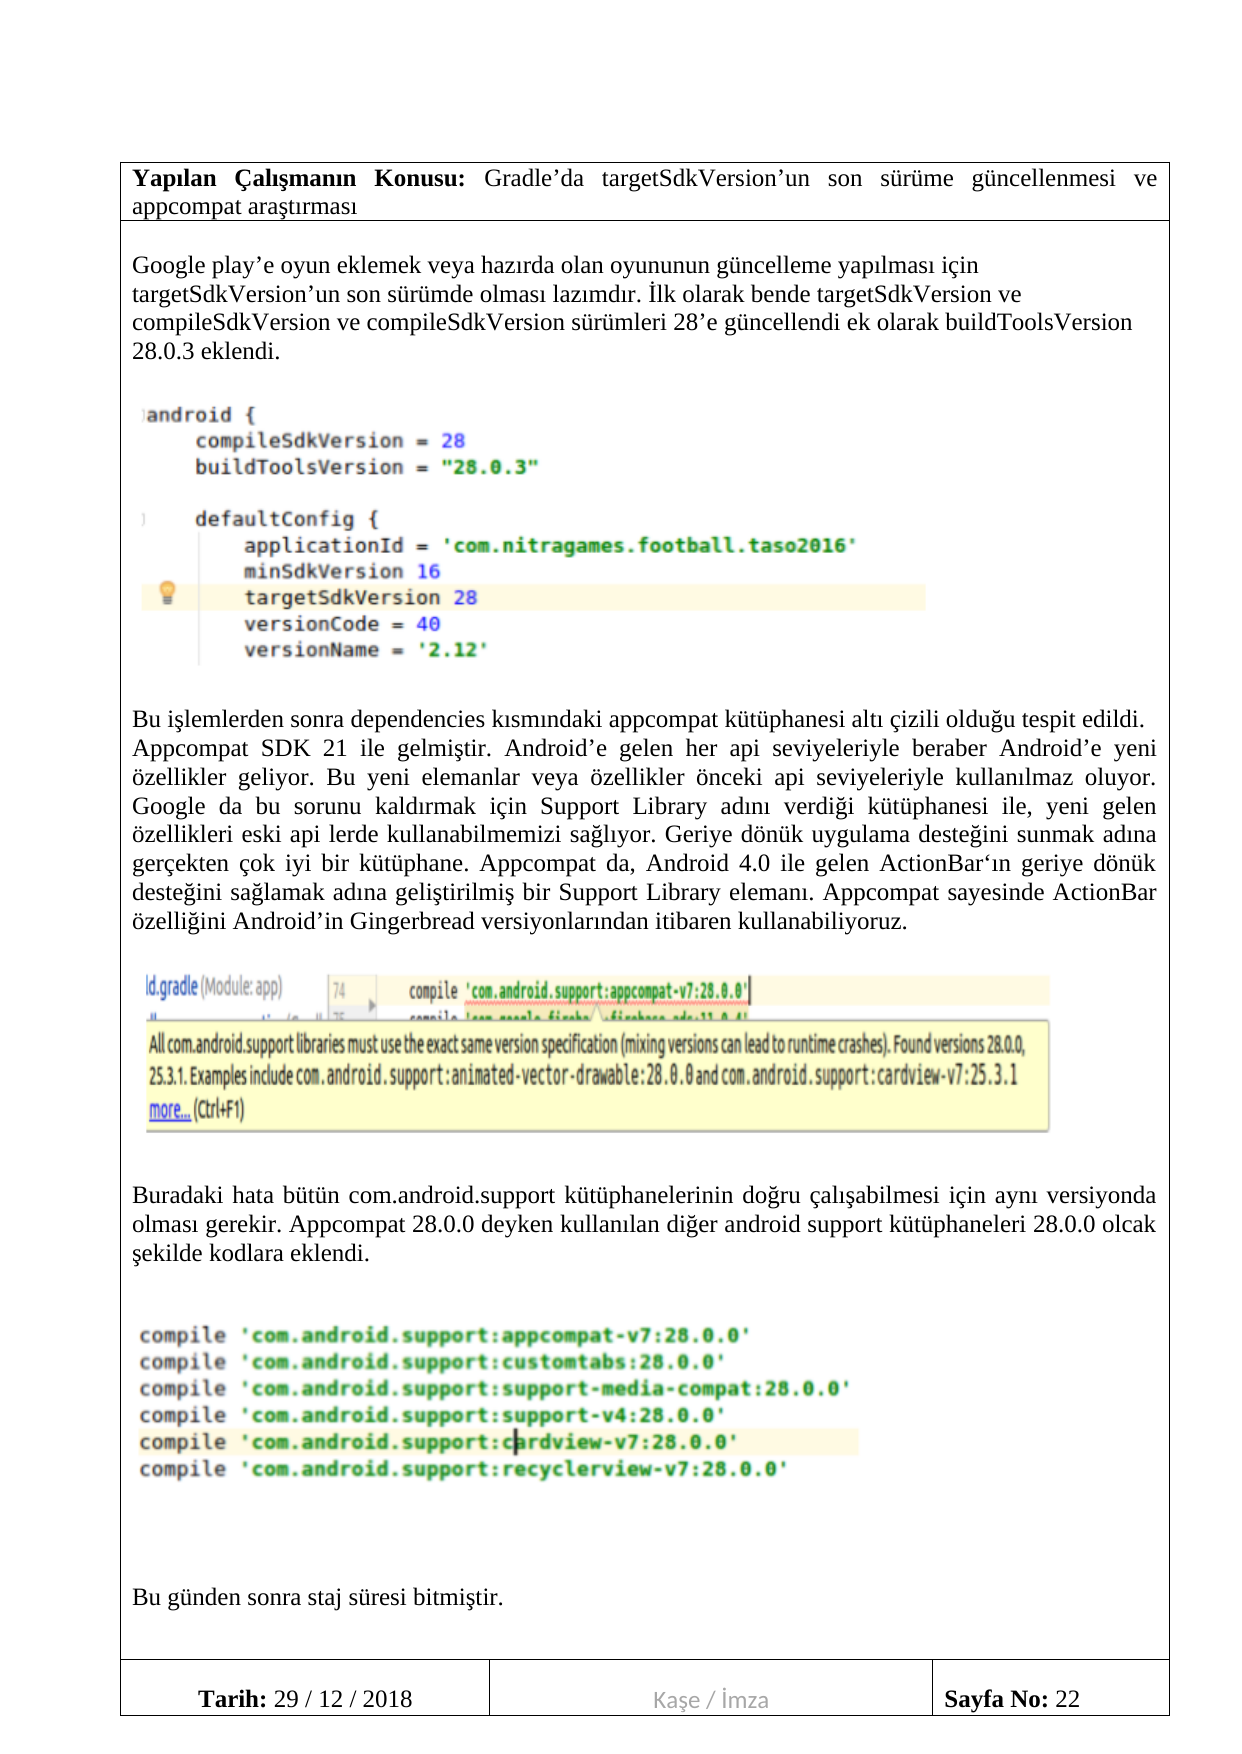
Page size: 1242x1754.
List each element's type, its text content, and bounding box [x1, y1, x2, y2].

picture [131, 958, 1103, 1181]
table_header Yapılan Çalışmanın Konusu: Gradle’da targetSdkVersion’un son sürüme güncellenmesi ve appcompat araştırması [121, 163, 1169, 220]
picture [131, 1314, 868, 1506]
picture [131, 393, 926, 705]
table_cell Google play’e oyun eklemek veya hazırda olan oyununun güncelleme yapılması için targetSdkVersion’un son sürümde olması lazımdır. İlk olarak bende targetSdkVersion ve compileSdkVersion ve compileSdkVersion sürümleri 28’e güncellendi ek olarak buildToolsVersion 28.0.3 eklendi. Bu işlemlerden sonra dependencies kısmındaki appcompat kütüphanesi altı çizili olduğu tespit edildi. Appcompat SDK 21 ile gelmiştir. Android’e gelen her api seviyeleriyle beraber Android’e yeni özellikler geliyor. Bu yeni elemanlar veya özellikler önceki api seviyeleriyle kullanılmaz oluyor. Google da bu sorunu kaldırmak için Support Library adını verdiği kütüphanesi ile, yeni gelen özellikleri eski api lerde kullanabilmemizi sağlıyor. Geriye dönük uygulama desteğini sunmak adına gerçekten çok iyi bir kütüphane. Appcompat da, Android 4.0 ile gelen ActionBar‘ın geriye dönük desteğini sağlamak adına geliştirilmiş bir Support Library elemanı. Appcompat sayesinde ActionBar özelliğini Android’in Gingerbread versiyonlarından itibaren kullanabiliyoruz. Buradaki hata bütün com.android.support kütüphanelerinin doğru çalışabilmesi için aynı versiyonda olması gerekir. Appcompat 28.0.0 deyken kullanılan diğer android support kütüphaneleri 28.0.0 olcak şekilde kodlara eklendi. Bu günden sonra staj süresi bitmiştir. [121, 221, 1169, 1659]
table_cell Kaşe / İmza [490, 1660, 932, 1715]
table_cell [121, 1660, 489, 1715]
table_cell Sayfa No: 22 [933, 1660, 1169, 1715]
